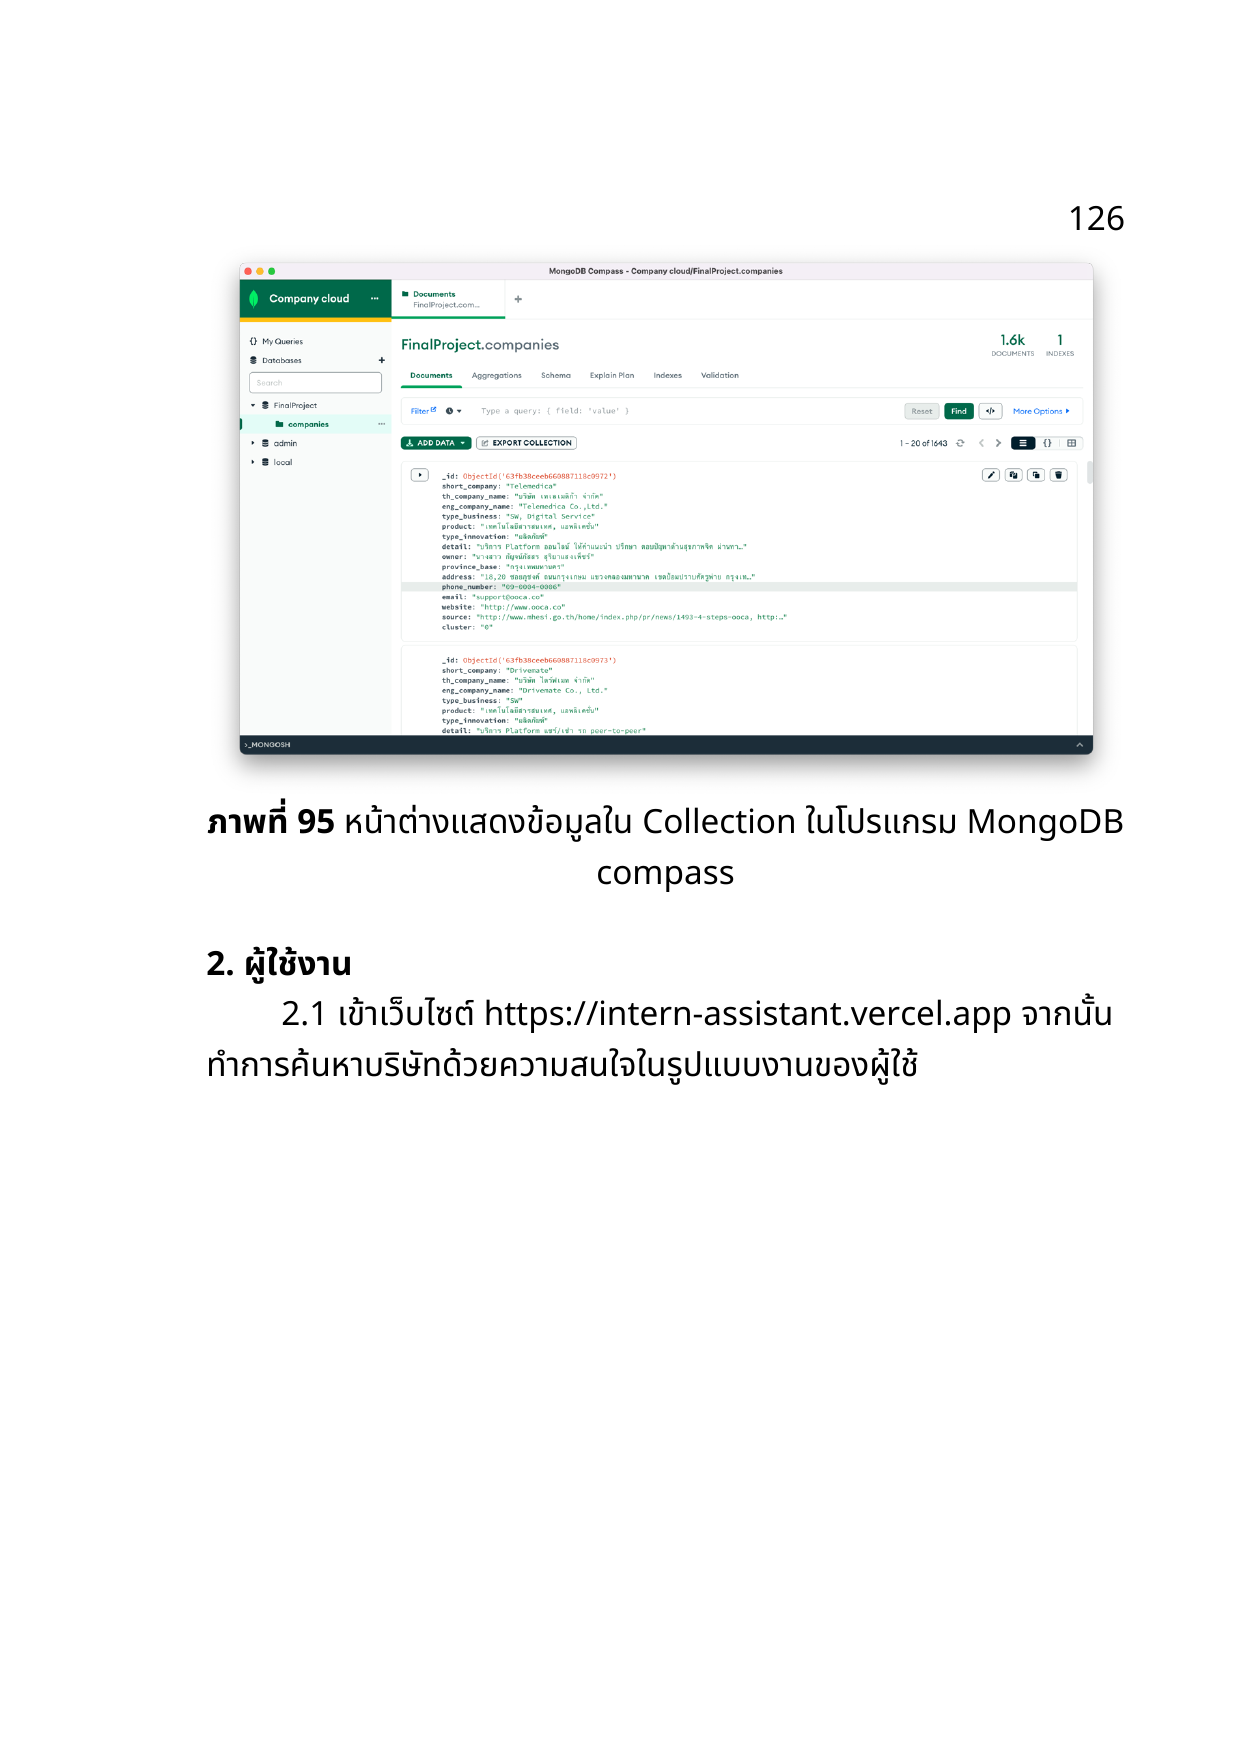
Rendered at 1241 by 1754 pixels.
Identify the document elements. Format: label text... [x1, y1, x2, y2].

text 2.1 เข้าเว็บไซต์ https://intern-assistant.vercel.app จากนั้นทำการค้นหาบริษัทด้วยความสนใจในรูปแบบงานของผู้ใช้ [206, 990, 1125, 1091]
picture [206, 240, 1125, 798]
text ภาพที่ 95 หน้าต่างแสดงข้อมูลใน Collection ในโปรแกรม MongoDB compass [206, 798, 1125, 894]
subtitle 2. ผู้ใช้งาน [206, 939, 1125, 990]
